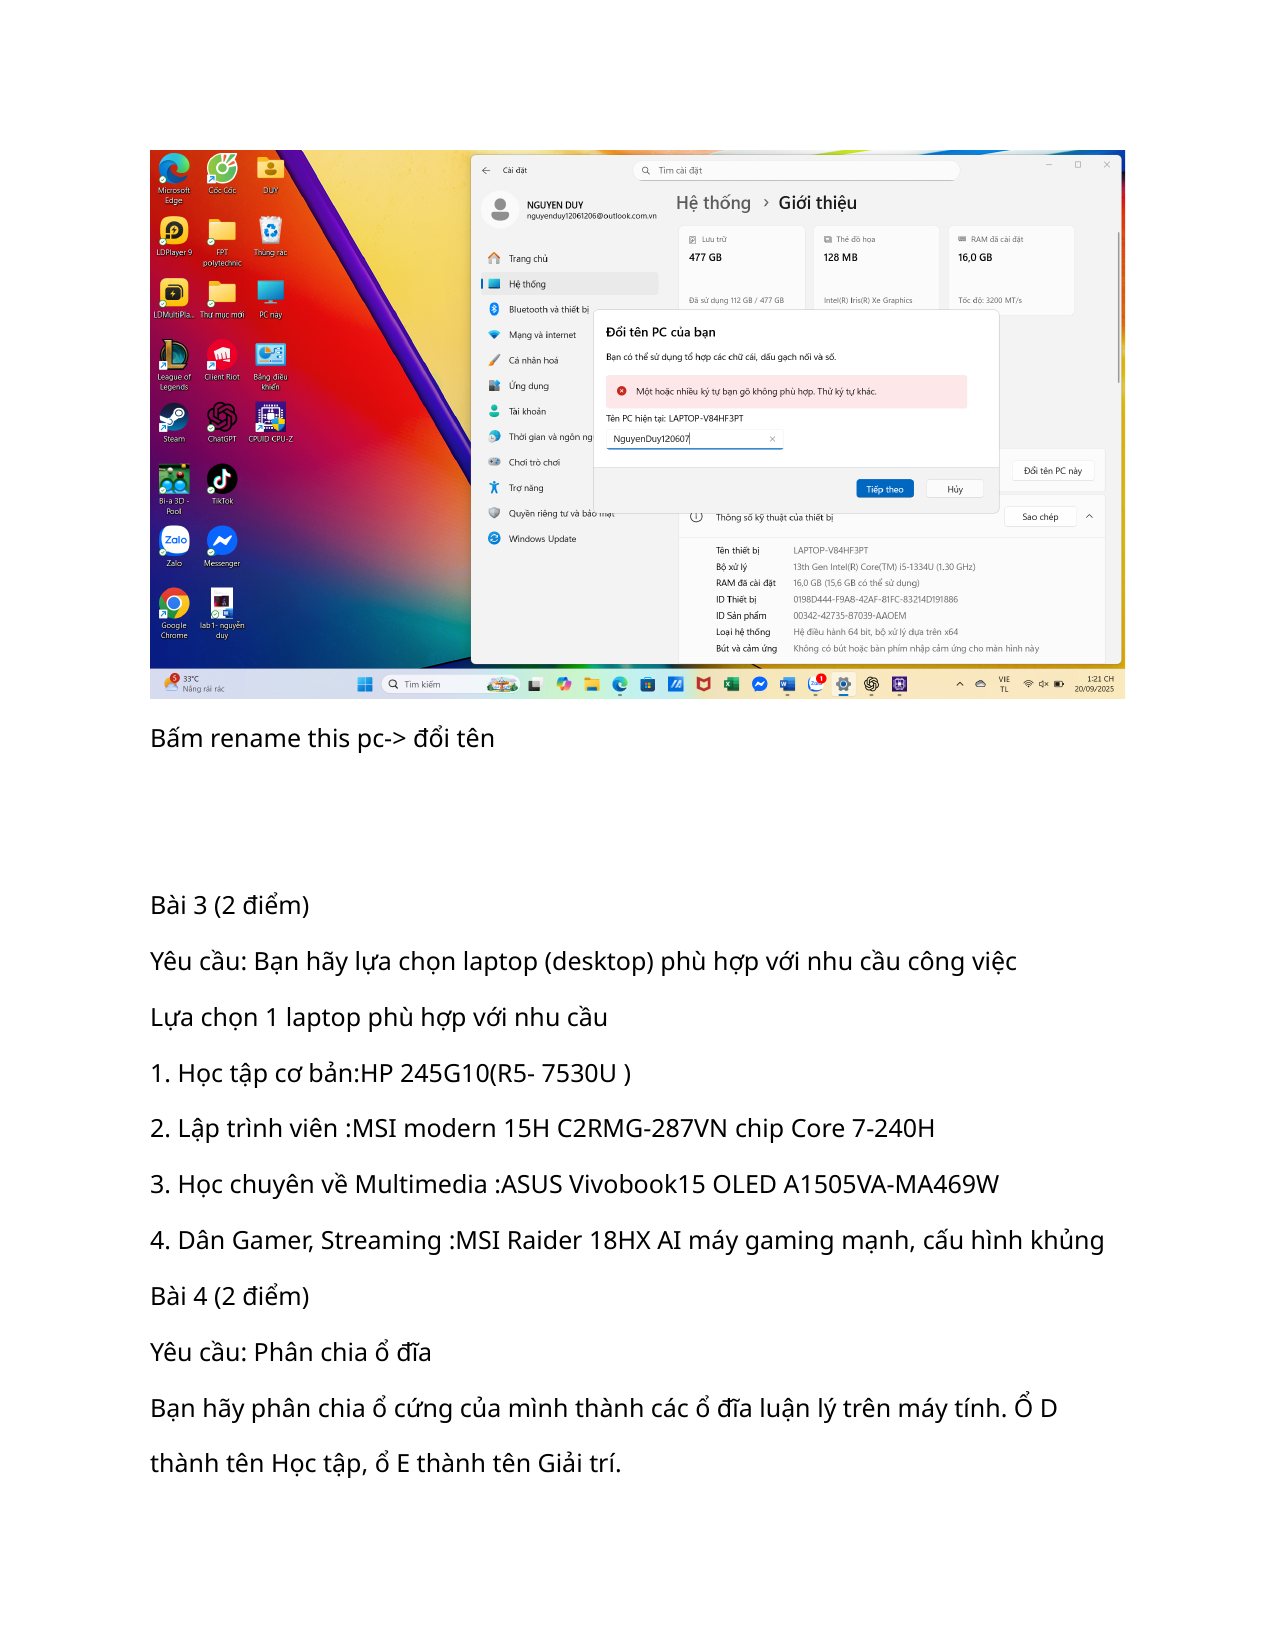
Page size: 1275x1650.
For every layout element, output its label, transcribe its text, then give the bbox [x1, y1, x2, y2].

text 1. Học tập cơ bản:HP 245G10(R5- 7530U ) [150, 1055, 1125, 1089]
text Bạn hãy phân chia ổ cứng của mình thành các ổ đĩa luận lý trên máy tính. Ổ D [150, 1390, 1125, 1424]
text Bài 4 (2 điểm) [150, 1278, 1125, 1313]
text Bài 3 (2 điểm) [150, 888, 1125, 922]
text 3. Học chuyên về Multimedia :ASUS Vivobook15 OLED A1505VA-MA469W [150, 1167, 1125, 1201]
text Lựa chọn 1 laptop phù hợp với nhu cầu [150, 999, 1125, 1033]
text Yêu cầu: Phân chia ổ đĩa [150, 1334, 1125, 1368]
text 4. Dân Gamer, Streaming :MSI Raider 18HX AI máy gaming mạnh, cấu hình khủng [150, 1223, 1125, 1257]
text thành tên Học tập, ổ E thành tên Giải trí. [150, 1446, 1125, 1480]
text 2. Lập trình viên :MSI modern 15H C2RMG-287VN chip Core 7-240H [150, 1111, 1125, 1145]
picture [150, 150, 1125, 699]
text Yêu cầu: Bạn hãy lựa chọn laptop (desktop) phù hợp với nhu cầu công việc [150, 943, 1125, 978]
text Bấm rename this pc-> đổi tên [150, 720, 1125, 754]
